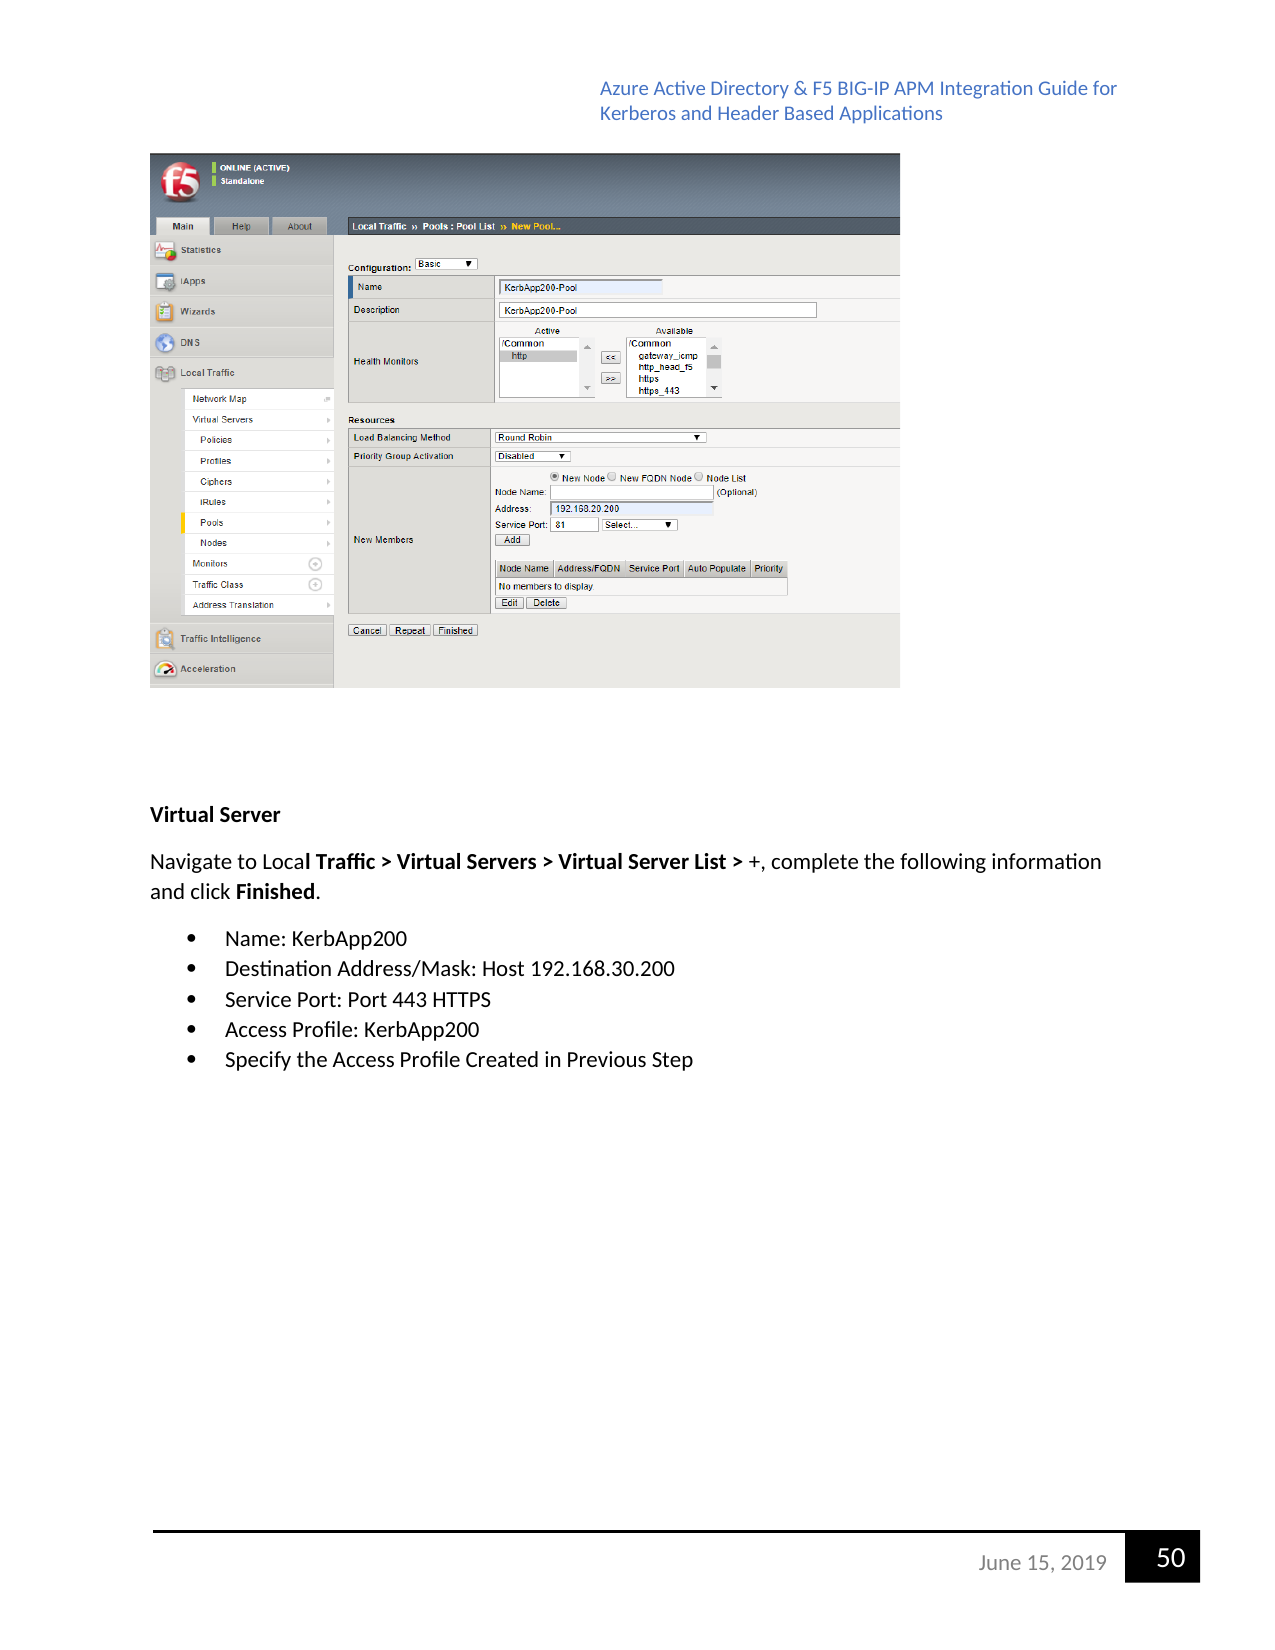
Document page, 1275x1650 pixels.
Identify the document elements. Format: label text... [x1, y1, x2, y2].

text Navigate to Local Traffic > Virtual Servers > Virtual Server List > +, complete the following information and click Finished. [150, 847, 1125, 906]
text Virtual Server [150, 800, 1125, 828]
list Destination Address/Mask: Host 192.168.30.200 [187, 954, 1125, 983]
list Name: KerbApp200 [187, 924, 1125, 952]
list Access Profile: KerbApp200 [187, 1015, 1125, 1043]
list Service Port: Port 443 HTTPS [187, 985, 1125, 1013]
picture [150, 153, 901, 688]
list Specify the Access Profile Created in Previous Step [187, 1045, 1125, 1073]
